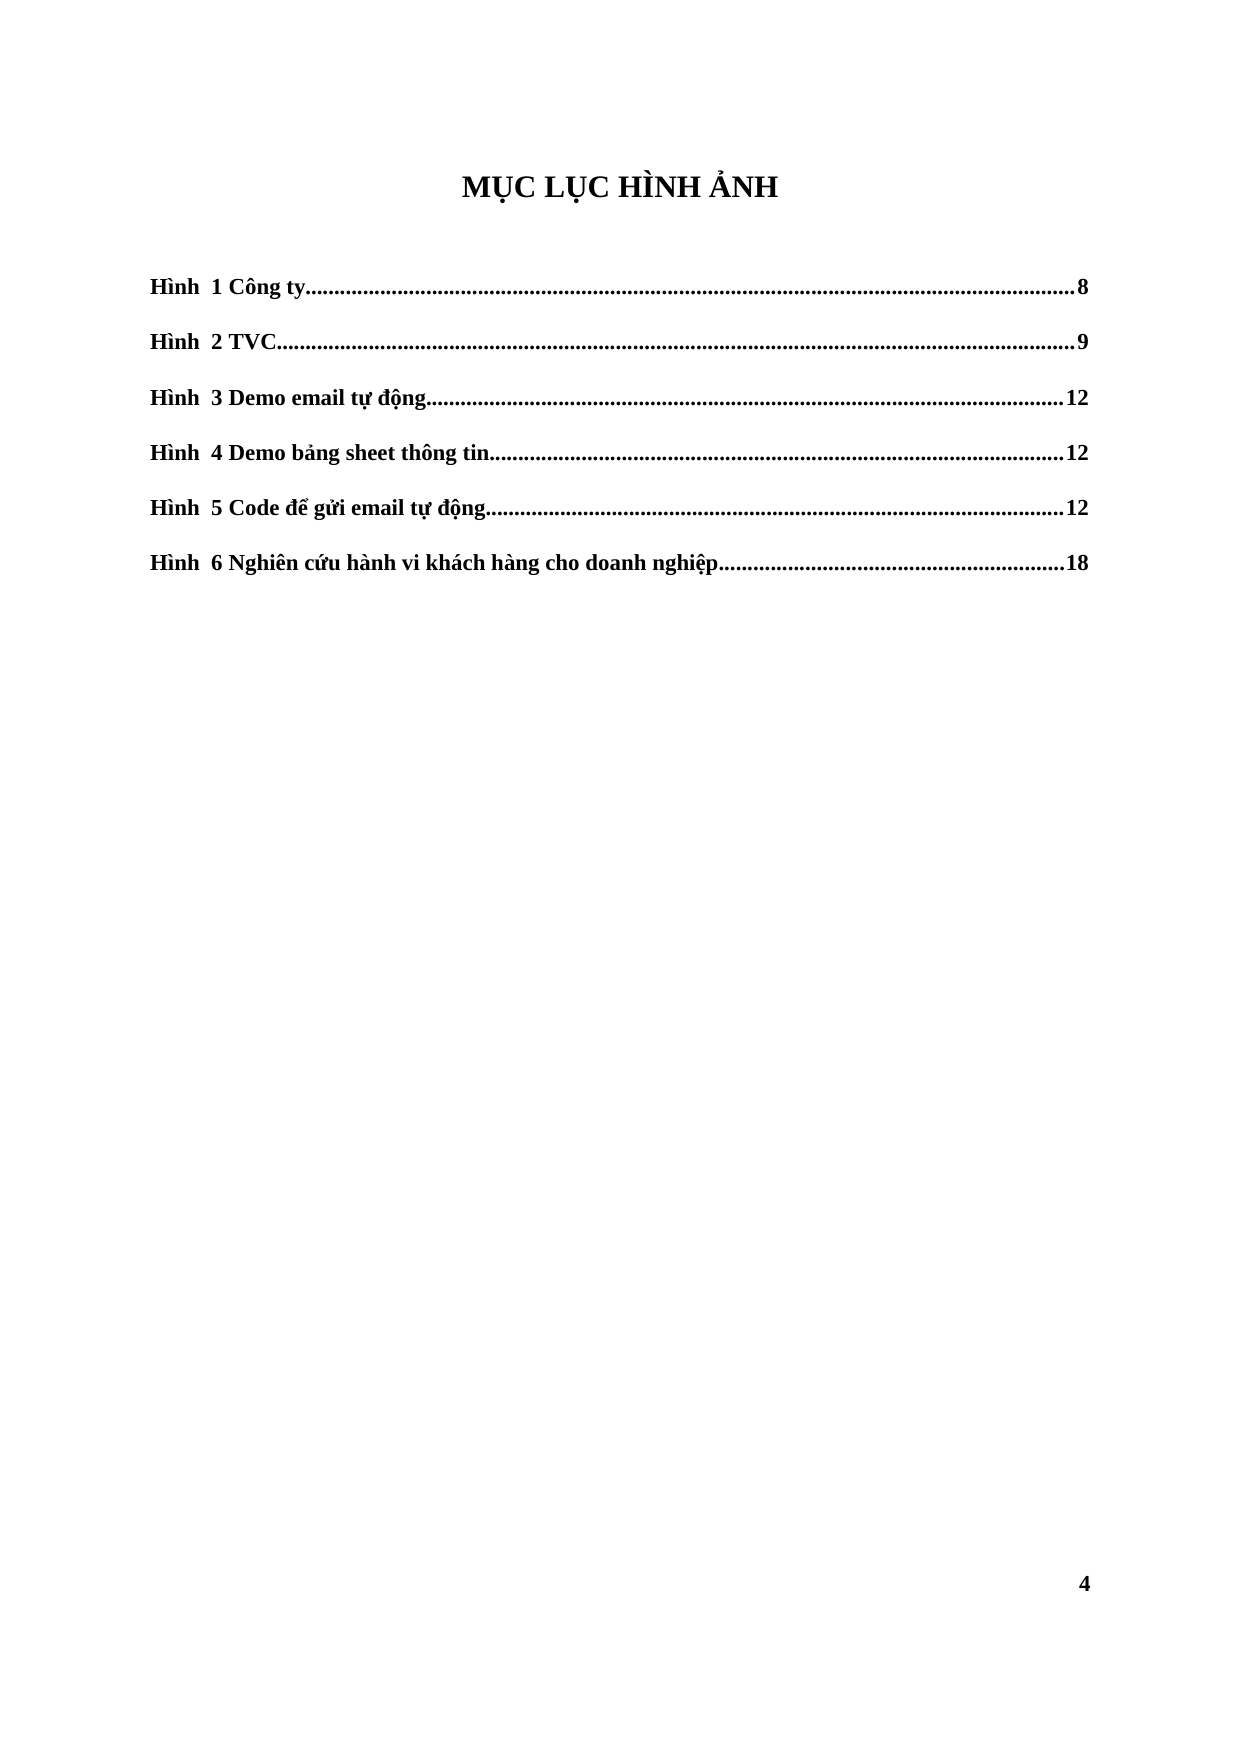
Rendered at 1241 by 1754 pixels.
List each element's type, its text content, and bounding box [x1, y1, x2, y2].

text Hình 2 TVC 9 [150, 328, 1090, 355]
text Hình 5 Code để gửi email tự động 12 [150, 494, 1090, 520]
text Hình 3 Demo email tự động 12 [150, 384, 1090, 410]
text Hình 6 Nghiên cứu hành vi khách hàng cho doanh nghiệp 18 [150, 549, 1090, 576]
text Hình 1 Công ty 8 [150, 273, 1090, 299]
text Hình 4 Demo bảng sheet thông tin 12 [150, 439, 1090, 465]
subtitle MỤC LỤC HÌNH ẢNH [150, 169, 1090, 243]
